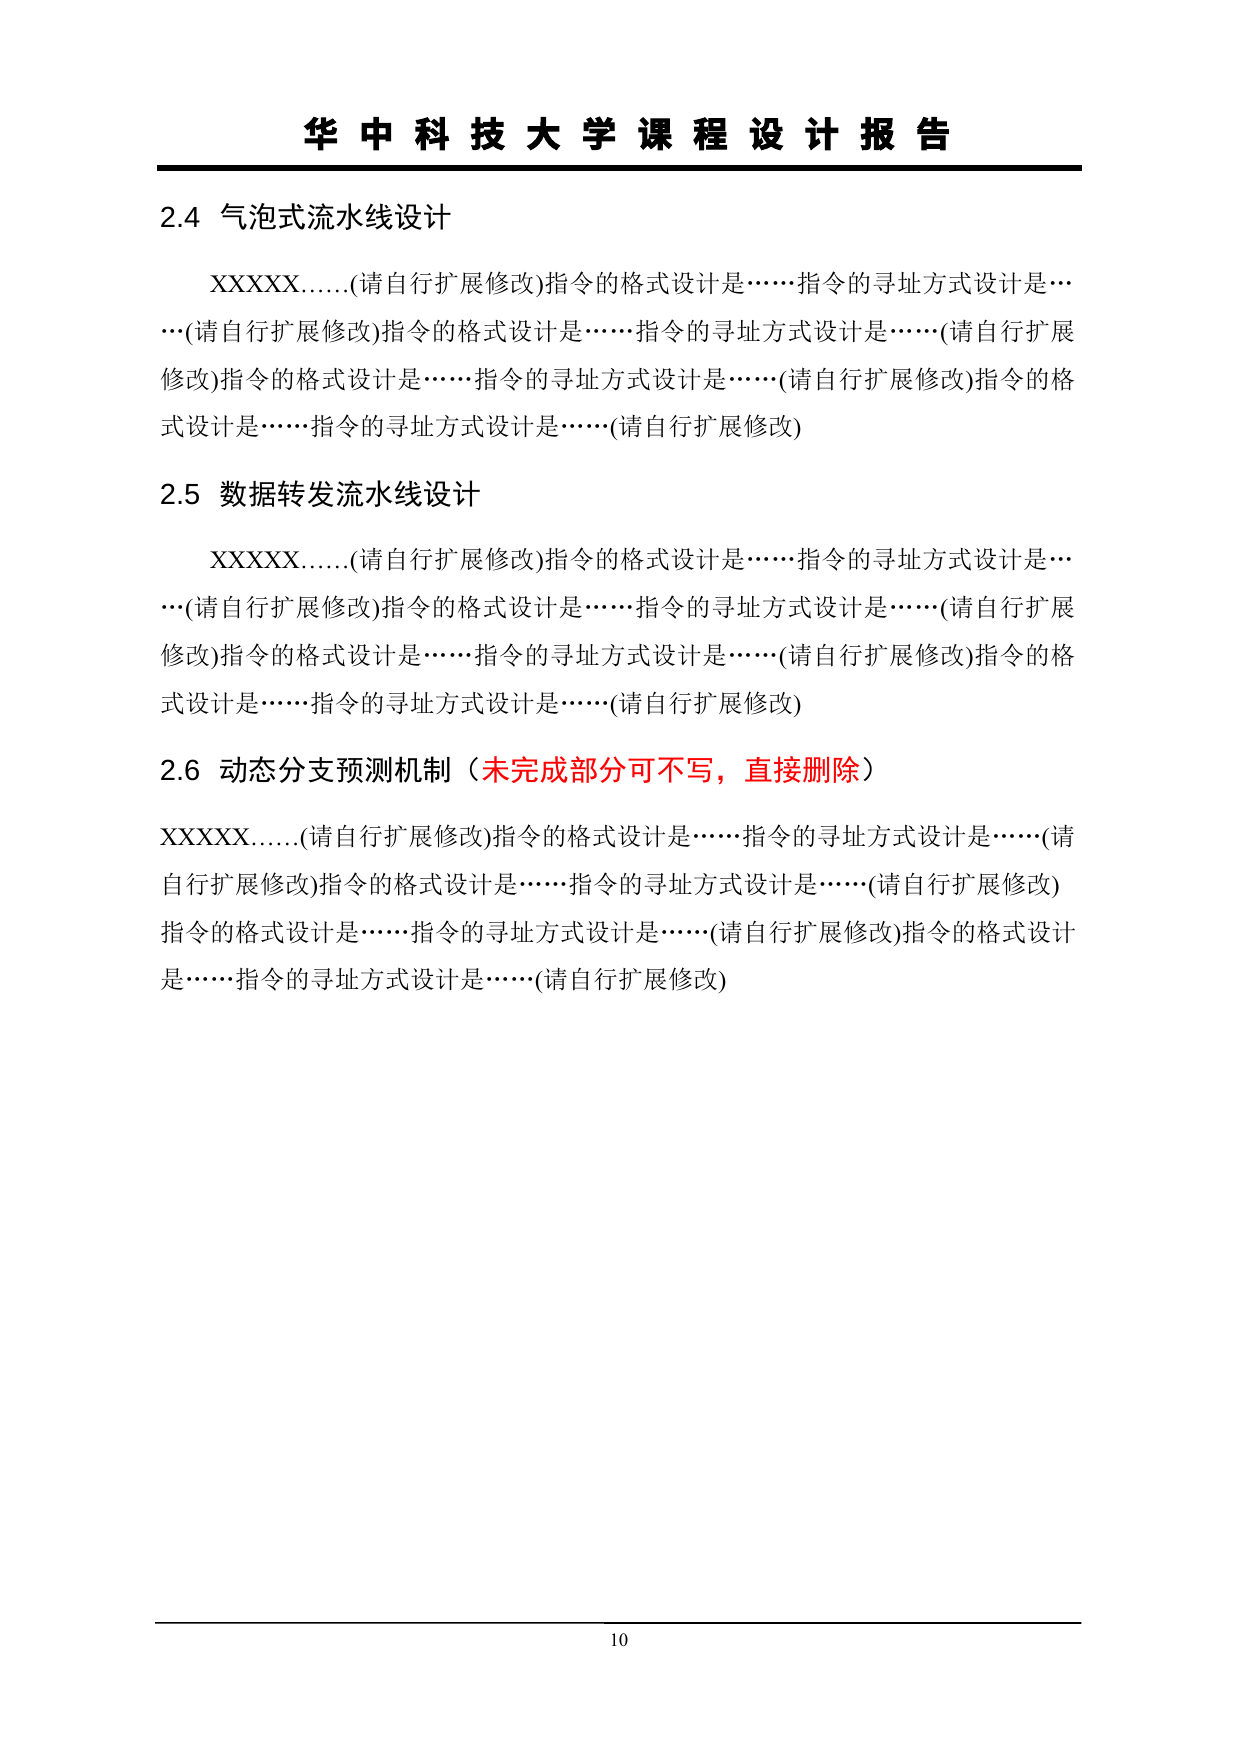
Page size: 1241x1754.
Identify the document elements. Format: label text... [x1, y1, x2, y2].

text XXXXX……(请自行扩展修改)指令的格式设计是……指令的寻址方式设计是……(请自行扩展修改)指令的格式设计是……指令的寻址方式设计是……(请自行扩展修改)指令的格式设计是……指令的寻址方式设计是……(请自行扩展修改)指令的格式设计是……指令的寻址方式设计是……(请自行扩展修改) [159, 535, 1075, 727]
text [159, 259, 1075, 450]
subtitle 动态分支预测机制（未完成部分可不写，直接删除） [159, 752, 1053, 787]
text XXXXX……(请自行扩展修改)指令的格式设计是……指令的寻址方式设计是……(请自行扩展修改)指令的格式设计是……指令的寻址方式设计是……(请自行扩展修改)指令的格式设计是……指令的寻址方式设计是……(请自行扩展修改)指令的格式设计是……指令的寻址方式设计是……(请自行扩展修改) [159, 812, 1078, 1003]
subtitle 数据转发流水线设计 [159, 475, 1053, 510]
subtitle 气泡式流水线设计 [159, 198, 1053, 234]
